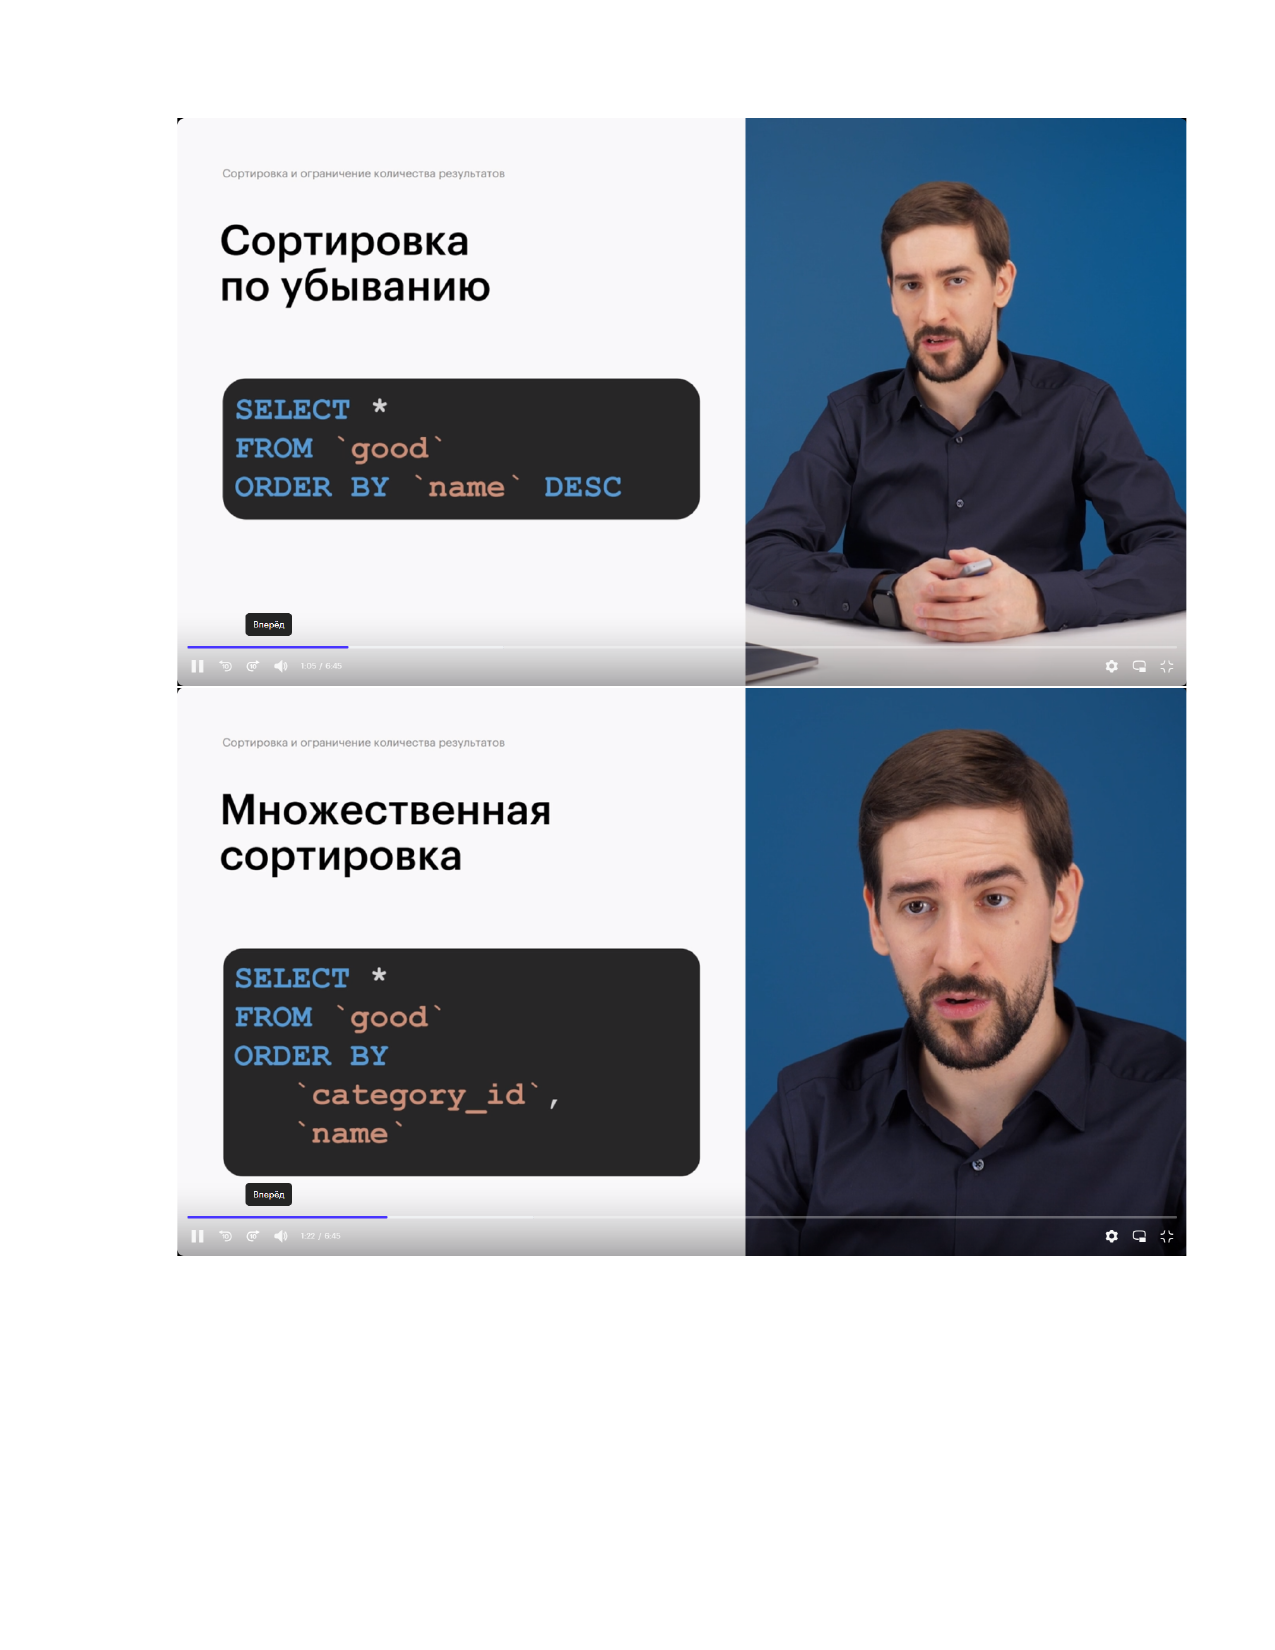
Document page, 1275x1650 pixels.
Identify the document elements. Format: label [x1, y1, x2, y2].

picture [177, 118, 1187, 686]
picture [177, 688, 1187, 1256]
